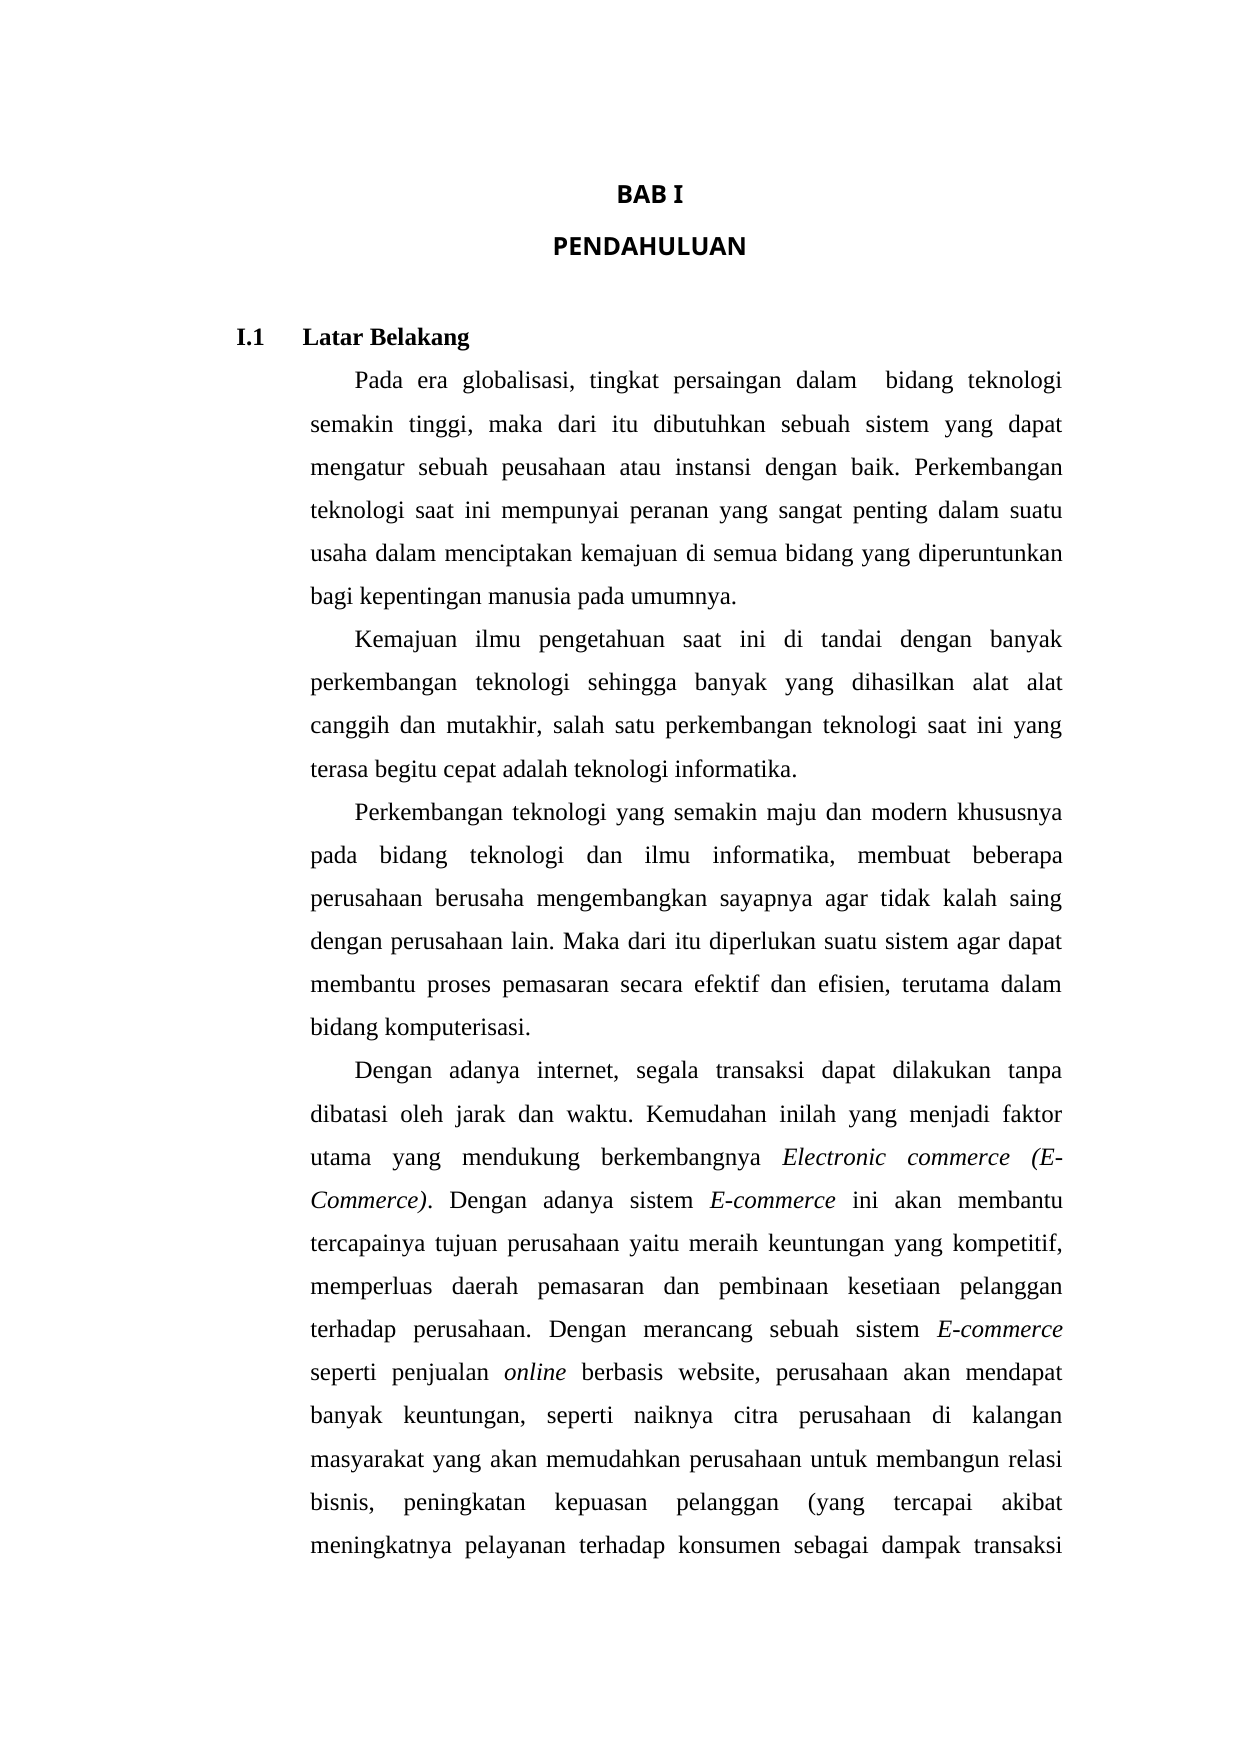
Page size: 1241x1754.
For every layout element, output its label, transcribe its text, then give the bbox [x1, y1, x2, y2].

subtitle Perkembangan teknologi yang semakin maju dan modern khususnya pada bidang teknologi dan ilmu informatika, membuat beberapa perusahaan berusaha mengembangkan sayapnya agar tidak kalah saing dengan perusahaan lain. Maka dari itu diperlukan suatu sistem agar dapat membantu proses pemasaran secara efektif dan efisien, terutama dalam bidang komputerisasi. [310, 797, 1063, 1041]
subtitle Kemajuan ilmu pengetahuan saat ini di tandai dengan banyak perkembangan teknologi sehingga banyak yang dihasilkan alat alat canggih dan mutakhir, salah satu perkembangan teknologi saat ini yang terasa begitu cepat adalah teknologi informatika. [310, 624, 1063, 782]
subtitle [310, 1056, 1063, 1559]
subtitle Pada era globalisasi, tingkat persaingan dalam bidang teknologi semakin tinggi, maka dari itu dibutuhkan sebuah sistem yang dapat mengatur sebuah peusahaan atau instansi dengan baik. Perkembangan teknologi saat ini mempunyai peranan yang sangat penting dalam suatu usaha dalam menciptakan kemajuan di semua bidang yang diperuntunkan bagi kepentingan manusia pada umumnya. [310, 366, 1063, 610]
subtitle PENDAHULUAN [236, 228, 1063, 262]
subtitle Latar Belakang [236, 322, 1063, 351]
